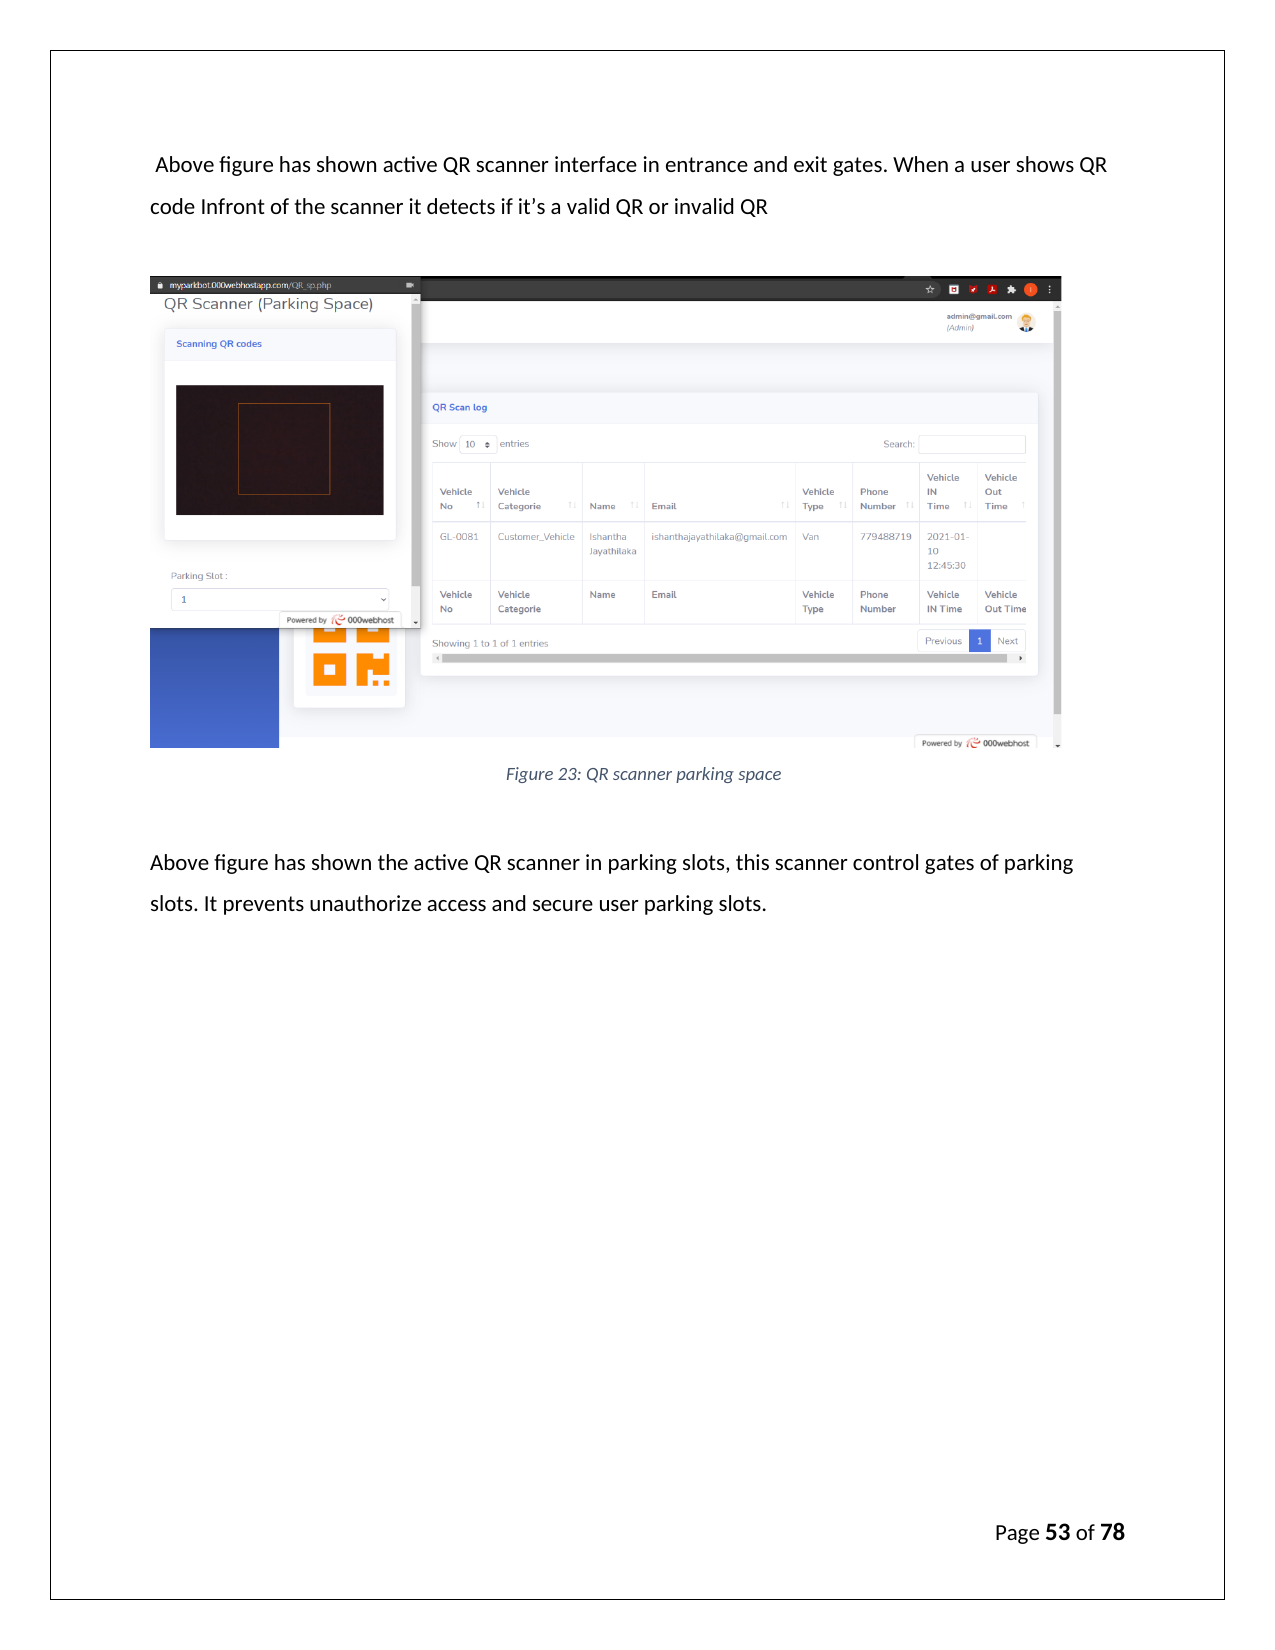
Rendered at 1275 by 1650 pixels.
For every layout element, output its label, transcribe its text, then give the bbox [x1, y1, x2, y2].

text Figure 23: QR scanner parking space [150, 762, 1125, 785]
text Above figure has shown the active QR scanner in parking slots, this scanner control gates of parking slots. It prevents unauthorize access and secure user parking slots. [150, 848, 1125, 918]
text Above figure has shown active QR scanner interface in entrance and exit gates. When a user shows QR code Infront of the scanner it detects if it’s a valid QR or invalid QR [150, 150, 1125, 220]
picture [150, 276, 1062, 748]
